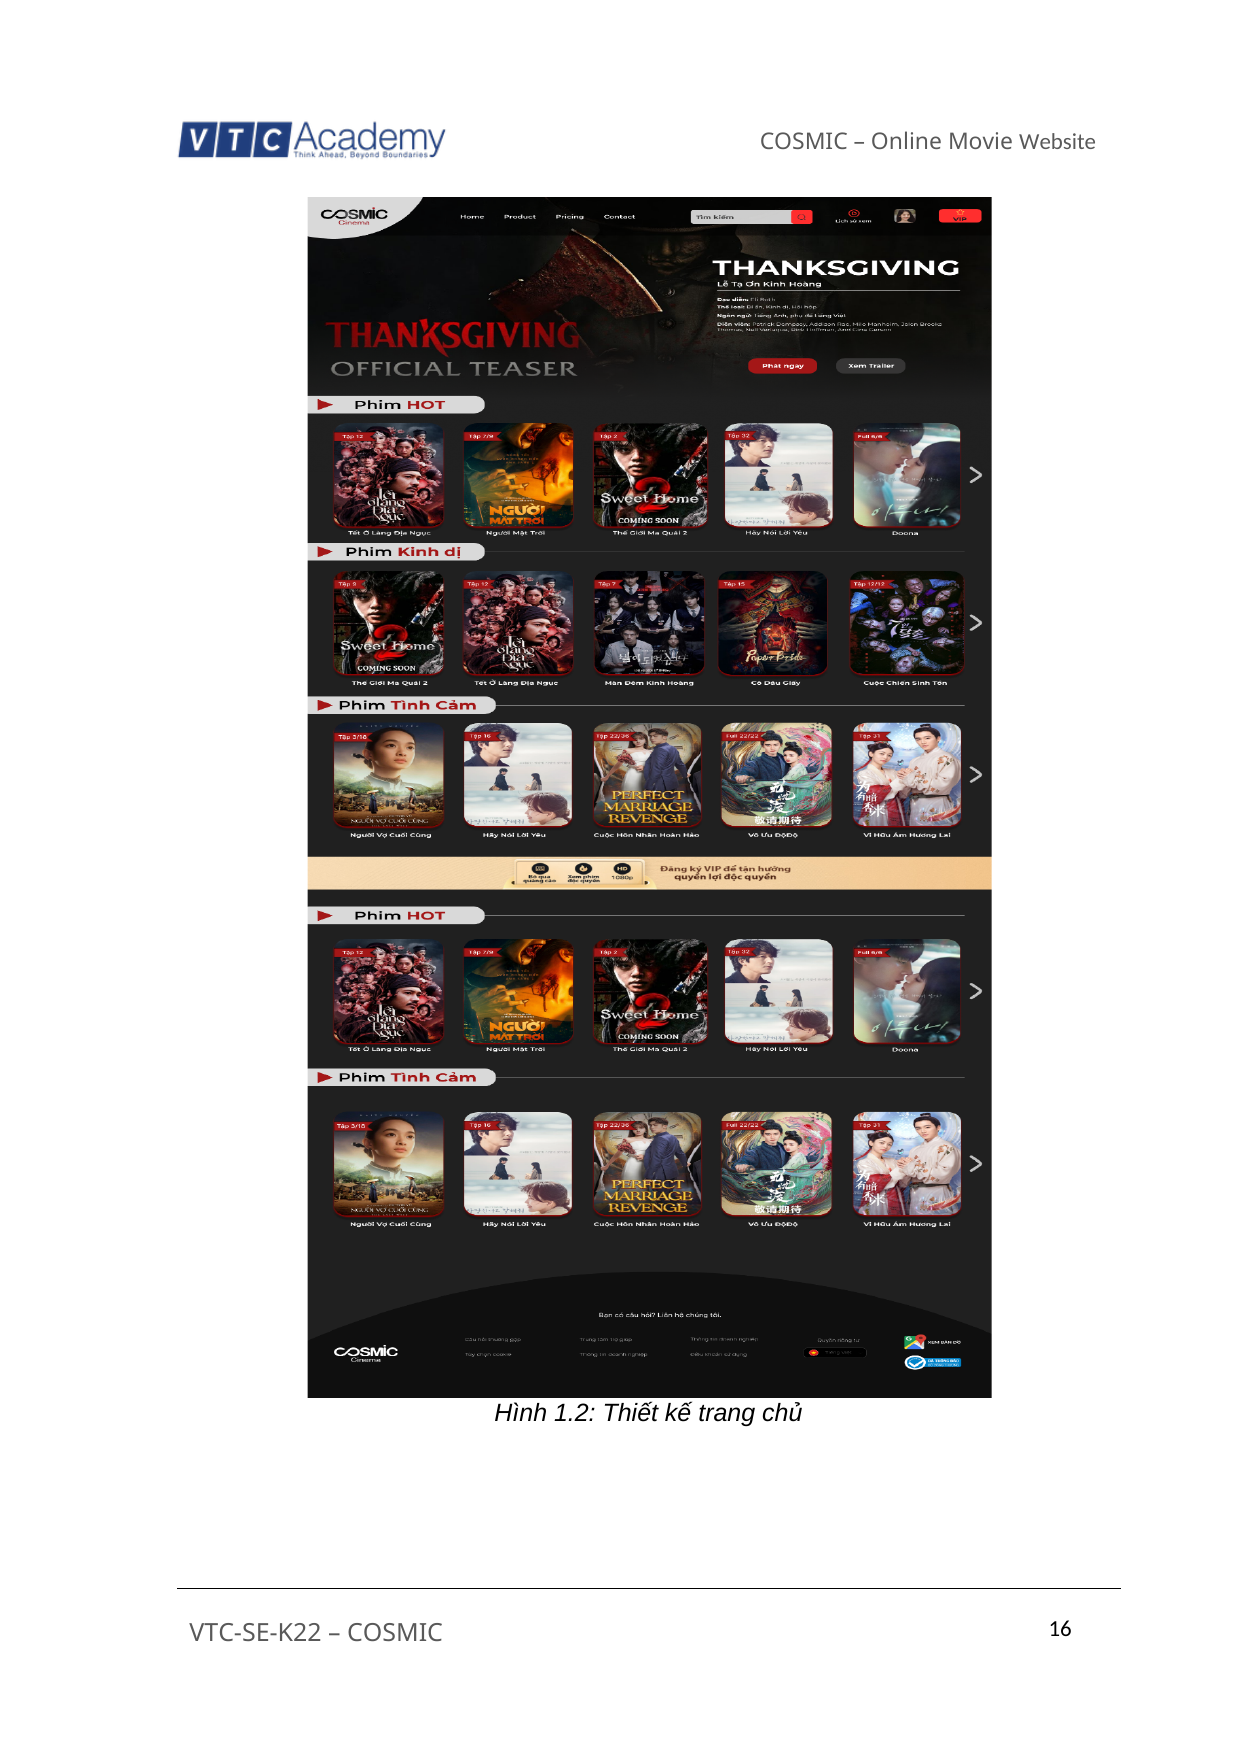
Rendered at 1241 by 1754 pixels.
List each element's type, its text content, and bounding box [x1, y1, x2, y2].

text Hình 1.2: Thiết kế trang chủ [177, 1398, 1122, 1427]
picture [307, 197, 992, 1398]
picture [169, 114, 455, 167]
